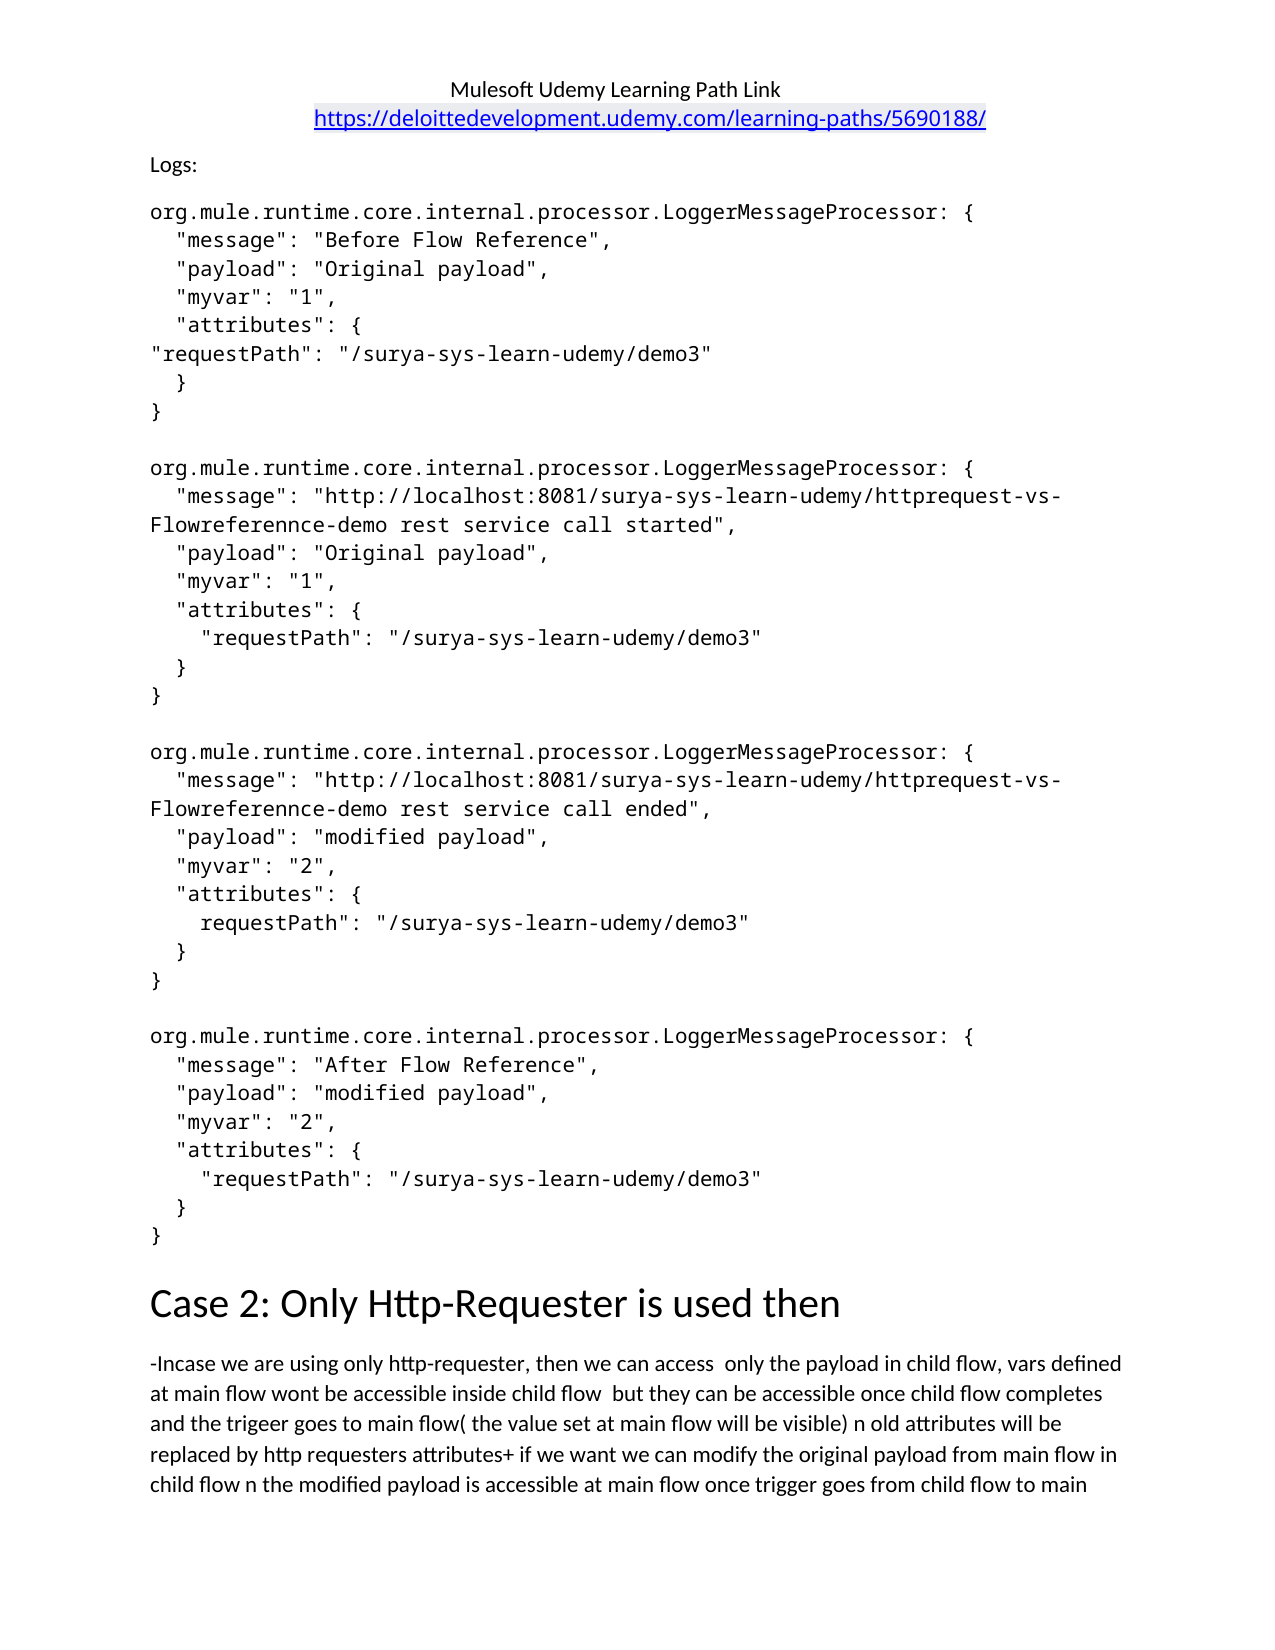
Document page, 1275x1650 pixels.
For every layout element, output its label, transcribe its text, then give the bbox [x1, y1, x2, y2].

text "attributes": { [150, 595, 1125, 623]
text } [150, 367, 1125, 396]
text requestPath": "/surya-sys-learn-udemy/demo3" [150, 908, 1125, 936]
text "payload": "Original payload", [150, 538, 1125, 567]
text "attributes": { [150, 311, 1125, 339]
text "payload": "modified payload", [150, 1078, 1125, 1107]
text } [150, 1221, 1125, 1249]
text "myvar": "2", [150, 851, 1125, 879]
text "requestPath": "/surya-sys-learn-udemy/demo3" [150, 339, 1125, 367]
text "myvar": "1", [150, 282, 1125, 311]
text "requestPath": "/surya-sys-learn-udemy/demo3" [150, 1164, 1125, 1192]
text "myvar": "1", [150, 567, 1125, 595]
text Case 2: Only Http-Requester is used then [150, 1277, 1125, 1328]
text } [150, 936, 1125, 965]
text "message": "After Flow Reference", [150, 1050, 1125, 1078]
text } [150, 965, 1125, 993]
text "message": "http://localhost:8081/surya-sys-learn-udemy/httprequest-vs-Flowreferennce-demo rest service call started", [150, 481, 1125, 538]
text "message": "http://localhost:8081/surya-sys-learn-udemy/httprequest-vs-Flowreferennce-demo rest service call ended", [150, 766, 1125, 822]
text org.mule.runtime.core.internal.processor.LoggerMessageProcessor: { [150, 737, 1125, 766]
text "payload": "Original payload", [150, 254, 1125, 282]
text } [150, 652, 1125, 680]
text "message": "Before Flow Reference", [150, 225, 1125, 254]
text "requestPath": "/surya-sys-learn-udemy/demo3" [150, 623, 1125, 652]
text } [150, 680, 1125, 709]
text org.mule.runtime.core.internal.processor.LoggerMessageProcessor: { [150, 197, 1125, 225]
text "payload": "modified payload", [150, 822, 1125, 851]
text "attributes": { [150, 1135, 1125, 1164]
text "myvar": "2", [150, 1107, 1125, 1135]
text } [150, 396, 1125, 424]
text "attributes": { [150, 879, 1125, 908]
text } [150, 1192, 1125, 1221]
text Logs: [150, 150, 1125, 178]
text org.mule.runtime.core.internal.processor.LoggerMessageProcessor: { [150, 453, 1125, 481]
text org.mule.runtime.core.internal.processor.LoggerMessageProcessor: { [150, 1022, 1125, 1050]
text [150, 1349, 1125, 1498]
